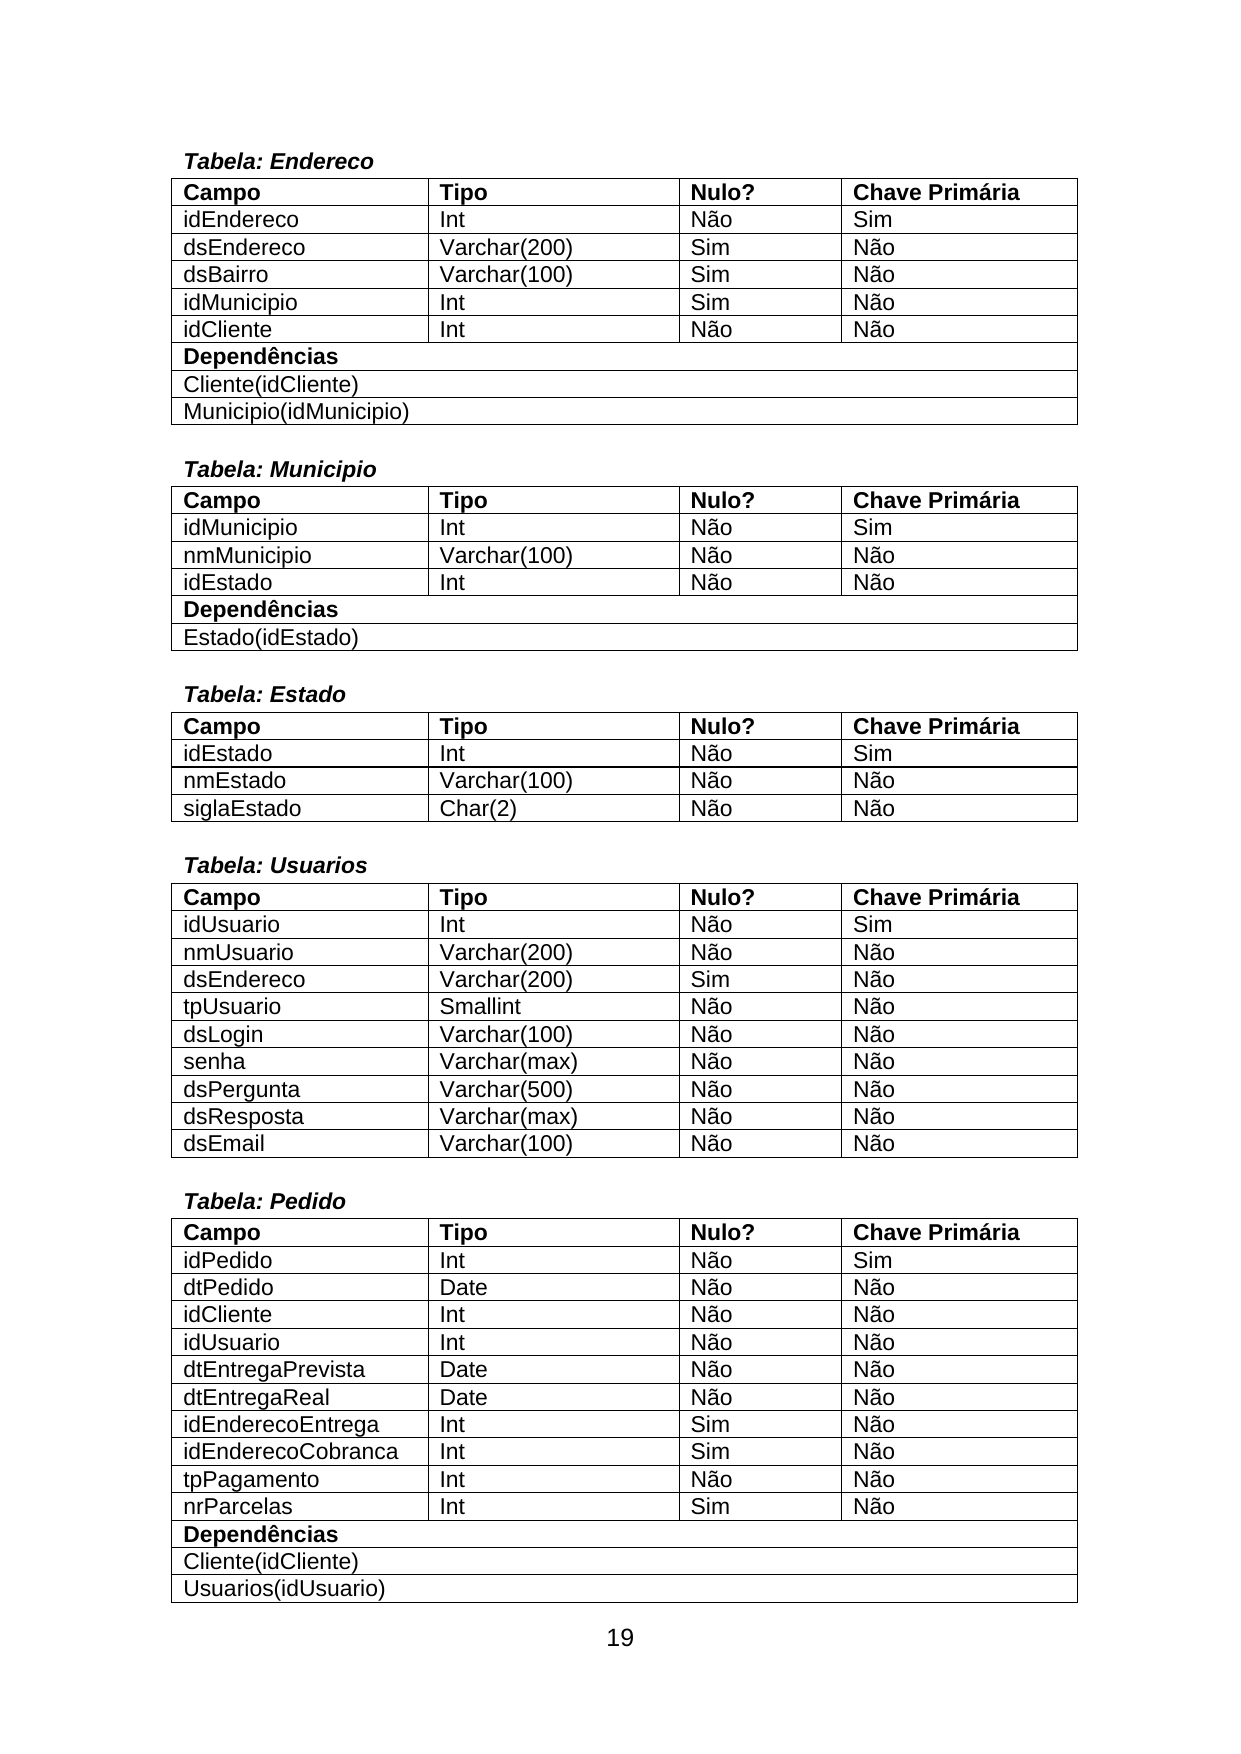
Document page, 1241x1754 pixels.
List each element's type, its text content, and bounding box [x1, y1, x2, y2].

table_cell Dependências [172, 1521, 1077, 1547]
table_cell Não [680, 206, 841, 233]
table_cell Sim [680, 966, 841, 992]
table_header Campo [172, 713, 428, 739]
table_cell Int [429, 1301, 679, 1328]
table_cell dtEntregaReal [172, 1384, 428, 1410]
table_header Nulo? [680, 713, 841, 739]
table_cell Int [429, 740, 679, 766]
table_cell Não [680, 1021, 841, 1047]
table_header Tipo [429, 884, 679, 910]
table_cell Sim [680, 1438, 841, 1465]
table_header Chave Primária [842, 713, 1077, 739]
table_cell Int [429, 1247, 679, 1273]
table_cell Sim [680, 1493, 841, 1519]
table_cell dtPedido [172, 1274, 428, 1300]
table_cell Não [842, 768, 1077, 794]
table_cell Não [680, 939, 841, 965]
table_header Nulo? [680, 179, 841, 205]
table_cell Sim [842, 206, 1077, 233]
table_cell Não [680, 1301, 841, 1328]
table_cell dsPergunta [172, 1076, 428, 1102]
table_cell Usuarios(idUsuario) [172, 1575, 1077, 1602]
table_cell idUsuario [172, 1329, 428, 1355]
table_cell Não [680, 993, 841, 1020]
table_cell Int [429, 1411, 679, 1437]
table_cell nmUsuario [172, 939, 428, 965]
table_cell Smallint [429, 993, 679, 1020]
table_cell Não [680, 1076, 841, 1102]
table_cell Não [842, 993, 1077, 1020]
table_header Nulo? [680, 487, 841, 513]
table_cell Int [429, 289, 679, 315]
table_cell Não [842, 1384, 1077, 1410]
table_cell Int [429, 206, 679, 233]
table_cell Não [842, 1466, 1077, 1492]
table_cell nrParcelas [172, 1493, 428, 1519]
table_cell Cliente(idCliente) [172, 371, 1077, 397]
table_header Campo [172, 487, 428, 513]
table_cell dtEntregaPrevista [172, 1356, 428, 1382]
table_cell idEnderecoCobranca [172, 1438, 428, 1465]
table_cell Int [429, 911, 679, 937]
table_cell Não [680, 1130, 841, 1157]
table_cell Não [842, 1438, 1077, 1465]
table_cell Varchar(200) [429, 234, 679, 260]
table_cell Int [429, 316, 679, 342]
table_cell Int [429, 569, 679, 595]
table_cell Cliente(idCliente) [172, 1548, 1077, 1574]
table_cell Int [429, 1493, 679, 1519]
table_cell Não [680, 1247, 841, 1273]
table_header Campo [172, 179, 428, 205]
table_cell siglaEstado [172, 795, 428, 821]
table_cell tpPagamento [172, 1466, 428, 1492]
table_cell Não [842, 234, 1077, 260]
table_cell Não [842, 569, 1077, 595]
table_cell idCliente [172, 316, 428, 342]
table_cell Não [842, 1130, 1077, 1157]
table_header Nulo? [680, 1219, 841, 1246]
table_header Tipo [429, 487, 679, 513]
table_cell dsEmail [172, 1130, 428, 1157]
text Tabela: Estado [183, 681, 1057, 708]
table_cell idEstado [172, 740, 428, 766]
table_cell Não [680, 1329, 841, 1355]
table_cell Sim [680, 234, 841, 260]
table_cell Não [680, 1356, 841, 1382]
table_cell idEnderecoEntrega [172, 1411, 428, 1437]
table_cell dsEndereco [172, 966, 428, 992]
table_cell Varchar(100) [429, 542, 679, 568]
table_cell Varchar(100) [429, 1021, 679, 1047]
table_cell Não [680, 1048, 841, 1074]
table_cell Sim [680, 1411, 841, 1437]
table_cell Não [842, 542, 1077, 568]
table_cell Sim [842, 911, 1077, 937]
table_cell Não [842, 1301, 1077, 1328]
table_cell Não [680, 569, 841, 595]
table_cell nmMunicipio [172, 542, 428, 568]
table_cell dsResposta [172, 1103, 428, 1129]
table_cell Varchar(500) [429, 1076, 679, 1102]
table_cell Varchar(100) [429, 768, 679, 794]
table_cell senha [172, 1048, 428, 1074]
table_cell Não [842, 1103, 1077, 1129]
table_cell Sim [842, 1247, 1077, 1273]
table_cell Não [842, 1356, 1077, 1382]
table_cell Dependências [172, 596, 1077, 623]
table_cell Não [680, 1466, 841, 1492]
table_cell Varchar(100) [429, 261, 679, 287]
table_cell Varchar(max) [429, 1103, 679, 1129]
table_header Tipo [429, 1219, 679, 1246]
table_cell nmEstado [172, 768, 428, 794]
table_cell Dependências [172, 343, 1077, 369]
table_cell Não [842, 1021, 1077, 1047]
table_cell Não [842, 289, 1077, 315]
table_cell Varchar(max) [429, 1048, 679, 1074]
table_cell idMunicipio [172, 514, 428, 541]
table_cell Não [680, 740, 841, 766]
table_header Chave Primária [842, 179, 1077, 205]
table_cell Não [842, 316, 1077, 342]
table_cell Varchar(100) [429, 1130, 679, 1157]
table_cell Não [842, 966, 1077, 992]
table_cell Municipio(idMunicipio) [172, 398, 1077, 424]
table_cell Sim [680, 261, 841, 287]
text Tabela: Municipio [183, 456, 1057, 482]
table_cell Não [680, 542, 841, 568]
table_cell idUsuario [172, 911, 428, 937]
table_cell idMunicipio [172, 289, 428, 315]
table_cell Char(2) [429, 795, 679, 821]
table_cell idEstado [172, 569, 428, 595]
text Tabela: Endereco [183, 148, 1057, 174]
table_cell Int [429, 1329, 679, 1355]
table_cell Não [680, 768, 841, 794]
table_cell Date [429, 1384, 679, 1410]
table_cell dsEndereco [172, 234, 428, 260]
table_cell Sim [842, 514, 1077, 541]
table_cell Não [680, 1274, 841, 1300]
table_header Nulo? [680, 884, 841, 910]
table_cell Int [429, 1438, 679, 1465]
table_cell Não [842, 1329, 1077, 1355]
text Tabela: Pedido [183, 1188, 1057, 1214]
table_cell Int [429, 1466, 679, 1492]
table_cell Não [842, 1493, 1077, 1519]
table_cell Sim [680, 289, 841, 315]
table_cell tpUsuario [172, 993, 428, 1020]
table_cell Não [680, 911, 841, 937]
table_header Tipo [429, 713, 679, 739]
table_header Campo [172, 1219, 428, 1246]
table_cell Não [680, 1384, 841, 1410]
table_cell Não [842, 1048, 1077, 1074]
table_cell Date [429, 1274, 679, 1300]
table_cell idCliente [172, 1301, 428, 1328]
table_cell Não [680, 1103, 841, 1129]
table_cell Não [680, 316, 841, 342]
table_cell dsBairro [172, 261, 428, 287]
table_cell idEndereco [172, 206, 428, 233]
table_header Campo [172, 884, 428, 910]
table_cell Estado(idEstado) [172, 624, 1077, 650]
table_cell dsLogin [172, 1021, 428, 1047]
table_cell Sim [842, 740, 1077, 766]
table_cell Não [842, 1076, 1077, 1102]
table_cell Varchar(200) [429, 966, 679, 992]
table_cell Não [842, 939, 1077, 965]
table_cell Não [842, 1411, 1077, 1437]
table_header Chave Primária [842, 1219, 1077, 1246]
table_cell Int [429, 514, 679, 541]
table_cell idPedido [172, 1247, 428, 1273]
table_cell Não [680, 514, 841, 541]
table_cell Não [680, 795, 841, 821]
table_header Tipo [429, 179, 679, 205]
table_header Chave Primária [842, 487, 1077, 513]
text Tabela: Usuarios [183, 852, 1057, 879]
table_cell Não [842, 795, 1077, 821]
table_cell Date [429, 1356, 679, 1382]
table_cell Não [842, 1274, 1077, 1300]
table_cell Não [842, 261, 1077, 287]
table_cell Varchar(200) [429, 939, 679, 965]
table_header Chave Primária [842, 884, 1077, 910]
